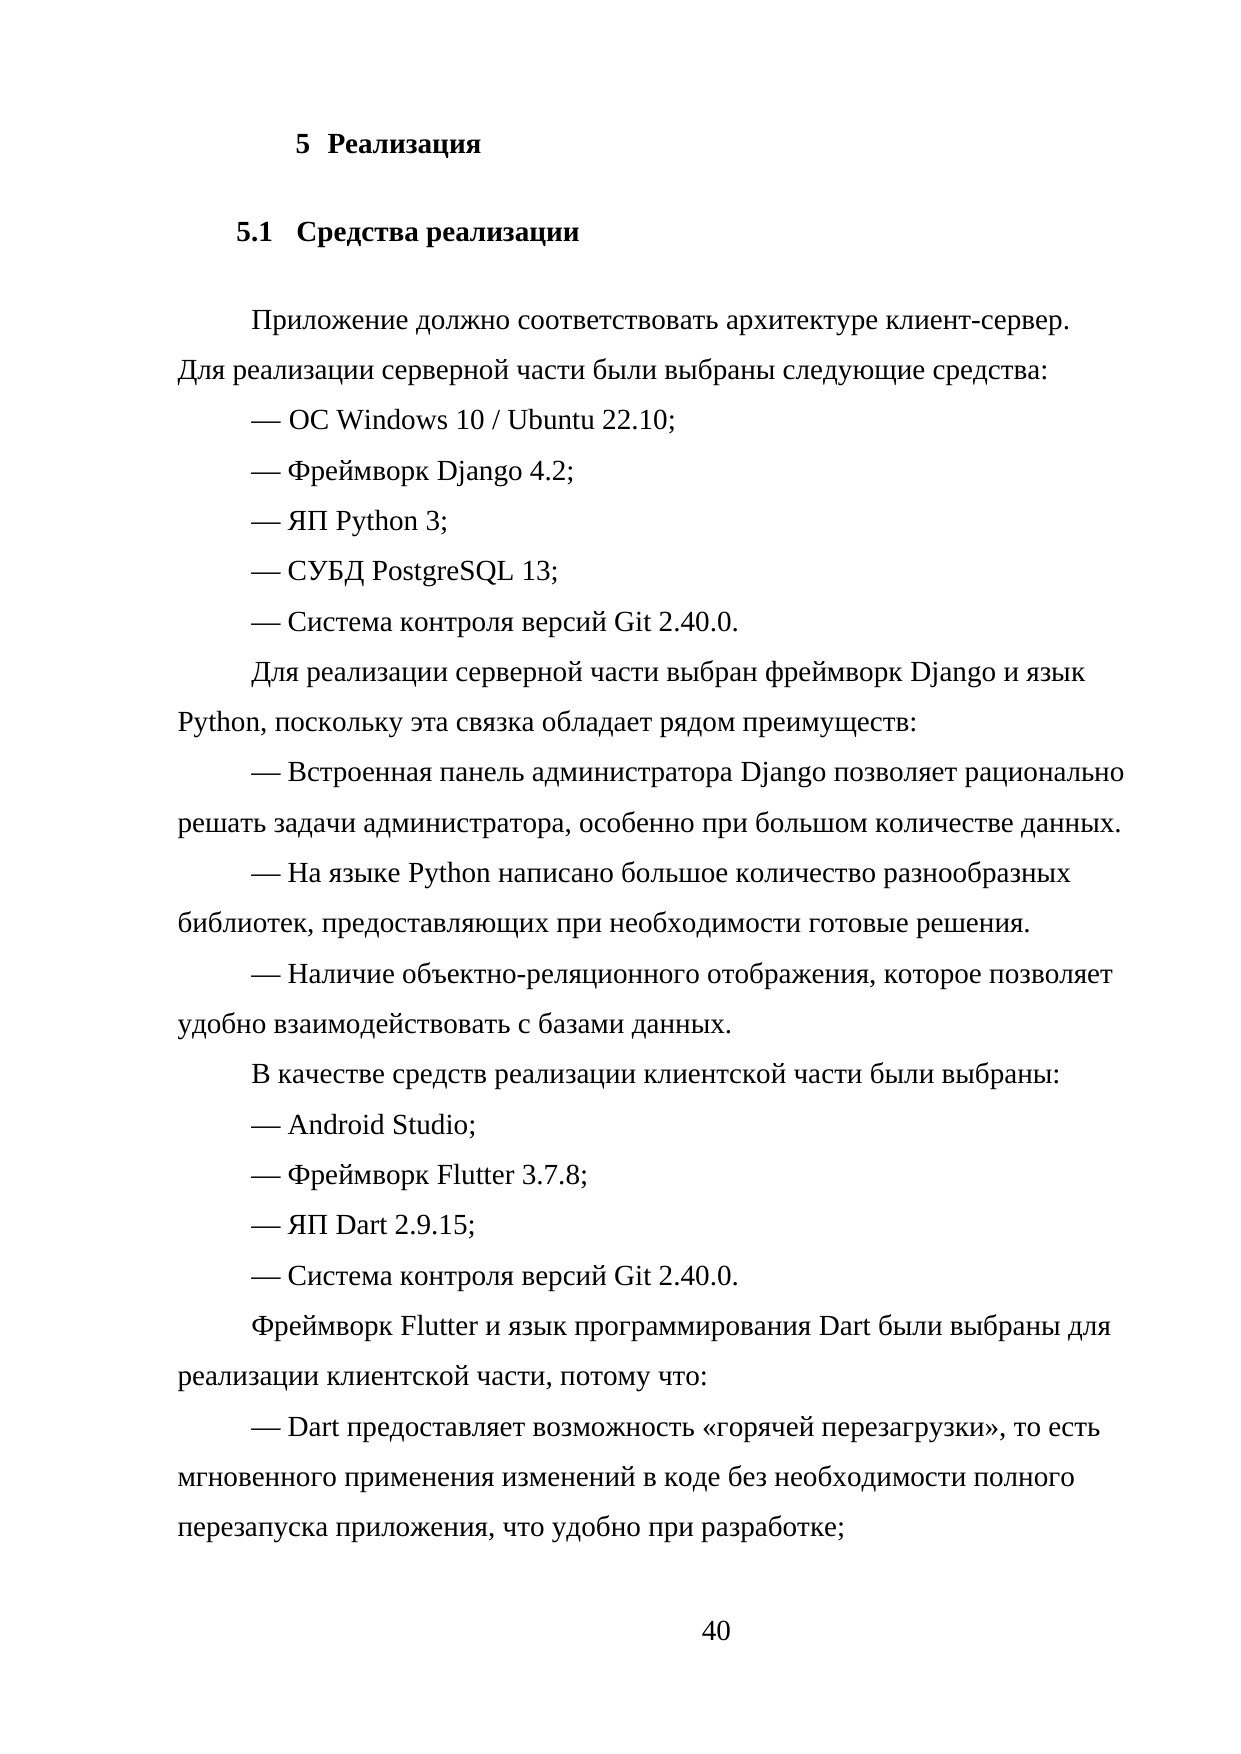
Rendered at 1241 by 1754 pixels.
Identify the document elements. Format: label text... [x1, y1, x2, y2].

text — ЯП Dart 2.9.15; [177, 1207, 1181, 1241]
text Для реализации серверной части выбран фреймворк Django и язык Python, поскольку эта связка обладает рядом преимуществ: [177, 654, 1181, 738]
text — На языке Python написано большое количество разнообразных библиотек, предоставляющих при необходимости готовые решения. [177, 855, 1181, 939]
text Фреймворк Flutter и язык программирования Dart были выбраны для реализации клиентской части, потому что: [177, 1308, 1181, 1392]
text — Фреймворк Django 4.2; [251, 453, 1181, 486]
text — ЯП Python 3; [251, 503, 1181, 537]
text — Встроенная панель администратора Django позволяет рационально решать задачи администратора, особенно при большом количестве данных. [177, 754, 1181, 838]
text — Dart предоставляет возможность «горячей перезагрузки», то есть мгновенного применения изменений в коде без необходимости полного перезапуска приложения, что удобно при разработке; [177, 1409, 1181, 1543]
text — Наличие объектно-реляционного отображения, которое позволяет удобно взаимодействовать с базами данных. [177, 956, 1181, 1040]
text — Фреймворк Flutter 3.7.8; [177, 1157, 1181, 1191]
list OC Windows 10 / Ubuntu 22.10; [251, 402, 1181, 436]
text — Android Studio; [177, 1107, 1181, 1140]
subtitle Средства реализации [236, 214, 1181, 247]
subtitle Реализация [222, 126, 1181, 160]
text Приложение должно соответствовать архитектуре клиент-сервер. Для реализации серверной части были выбраны следующие средства: [177, 302, 1181, 386]
text В качестве средств реализации клиентской части были выбраны: [177, 1056, 1181, 1090]
text — СУБД PostgreSQL 13; [251, 553, 1181, 587]
text — Система контроля версий Git 2.40.0. [251, 1258, 1181, 1291]
text — Система контроля версий Git 2.40.0. [251, 604, 1181, 637]
